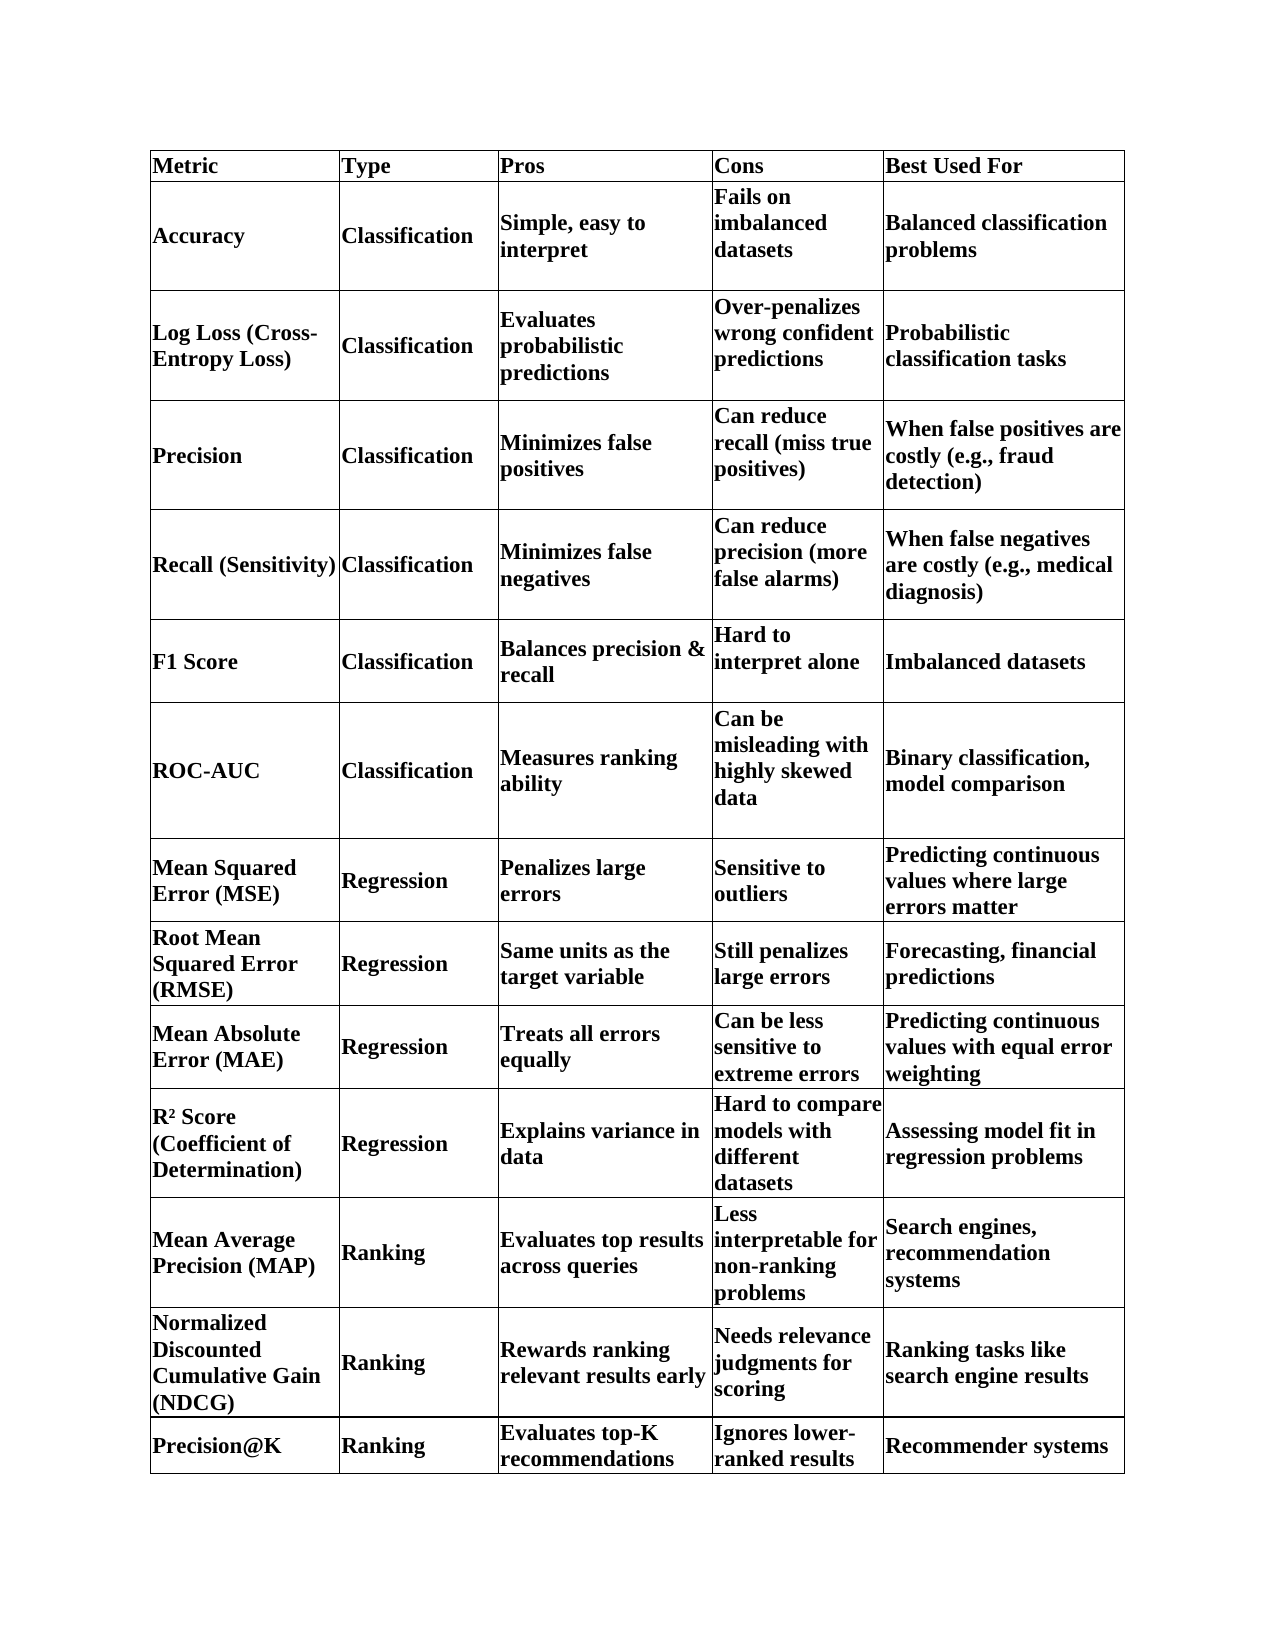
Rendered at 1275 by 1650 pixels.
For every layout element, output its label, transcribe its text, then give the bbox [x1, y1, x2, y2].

table_cell Less interpretable for non-ranking problems [713, 1198, 883, 1307]
table_header Cons [713, 151, 883, 181]
table_cell Can be misleading with highly skewed data [713, 703, 883, 838]
table_cell Binary classification, model comparison [884, 703, 1124, 838]
table_cell Predicting continuous values with equal error weighting [884, 1006, 1124, 1088]
table_cell Over-penalizes wrong confident predictions [713, 291, 883, 400]
table_cell Evaluates top-K recommendations [499, 1418, 712, 1473]
table_cell Predicting continuous values where large errors matter [884, 839, 1124, 921]
table_cell Imbalanced datasets [884, 620, 1124, 702]
table_cell Recommender systems [884, 1418, 1124, 1473]
table_cell Needs relevance judgments for scoring [713, 1308, 883, 1416]
table_cell Hard to interpret alone [713, 620, 883, 702]
table_cell Ranking tasks like search engine results [884, 1308, 1124, 1416]
table_cell Classification [340, 620, 498, 702]
table_cell Can reduce precision (more false alarms) [713, 510, 883, 619]
table_cell When false negatives are costly (e.g., medical diagnosis) [884, 510, 1124, 619]
table_cell Can reduce recall (miss true positives) [713, 401, 883, 509]
table_cell Rewards ranking relevant results early [499, 1308, 712, 1416]
table_cell Classification [340, 703, 498, 838]
table_cell Regression [340, 839, 498, 921]
table_header Metric [151, 151, 339, 181]
table_cell Precision@K [151, 1418, 339, 1473]
table_cell Sensitive to outliers [713, 839, 883, 921]
table_cell Classification [340, 401, 498, 509]
table_cell Mean Squared Error (MSE) [151, 839, 339, 921]
table_cell ROC-AUC [151, 703, 339, 838]
table_cell Mean Average Precision (MAP) [151, 1198, 339, 1307]
table_header Pros [499, 151, 712, 181]
table_cell Precision [151, 401, 339, 509]
table_cell Minimizes false positives [499, 401, 712, 509]
table_cell Classification [340, 291, 498, 400]
table_cell Probabilistic classification tasks [884, 291, 1124, 400]
table_cell Treats all errors equally [499, 1006, 712, 1088]
table_cell Log Loss (Cross-Entropy Loss) [151, 291, 339, 400]
table_cell Ranking [340, 1418, 498, 1473]
table_cell Mean Absolute Error (MAE) [151, 1006, 339, 1088]
table_cell Evaluates probabilistic predictions [499, 291, 712, 400]
table_cell Hard to compare models with different datasets [713, 1089, 883, 1197]
table_cell R² Score (Coefficient of Determination) [151, 1089, 339, 1197]
table_cell Balanced classification problems [884, 182, 1124, 290]
table_cell F1 Score [151, 620, 339, 702]
table_cell Ranking [340, 1198, 498, 1307]
table_cell Evaluates top results across queries [499, 1198, 712, 1307]
table_cell Search engines, recommendation systems [884, 1198, 1124, 1307]
table_cell Can be less sensitive to extreme errors [713, 1006, 883, 1088]
table_cell Regression [340, 1089, 498, 1197]
table_cell Minimizes false negatives [499, 510, 712, 619]
table_cell Forecasting, financial predictions [884, 922, 1124, 1004]
table_cell Accuracy [151, 182, 339, 290]
table_cell Explains variance in data [499, 1089, 712, 1197]
table_cell When false positives are costly (e.g., fraud detection) [884, 401, 1124, 509]
table_header Best Used For [884, 151, 1124, 181]
table_cell Ranking [340, 1308, 498, 1416]
table_cell Penalizes large errors [499, 839, 712, 921]
table_cell Measures ranking ability [499, 703, 712, 838]
table_cell Simple, easy to interpret [499, 182, 712, 290]
table_cell Assessing model fit in regression problems [884, 1089, 1124, 1197]
table_cell Regression [340, 1006, 498, 1088]
table_cell Regression [340, 922, 498, 1004]
table_cell Classification [340, 510, 498, 619]
table_cell Same units as the target variable [499, 922, 712, 1004]
table_cell Still penalizes large errors [713, 922, 883, 1004]
table_cell Ignores lower-ranked results [713, 1418, 883, 1473]
table_cell Balances precision & recall [499, 620, 712, 702]
table_cell Recall (Sensitivity) [151, 510, 339, 619]
table_cell Root Mean Squared Error (RMSE) [151, 922, 339, 1004]
table_header Type [340, 151, 498, 181]
table_cell Classification [340, 182, 498, 290]
table_cell Fails on imbalanced datasets [713, 182, 883, 290]
table_cell Normalized Discounted Cumulative Gain (NDCG) [151, 1308, 339, 1416]
